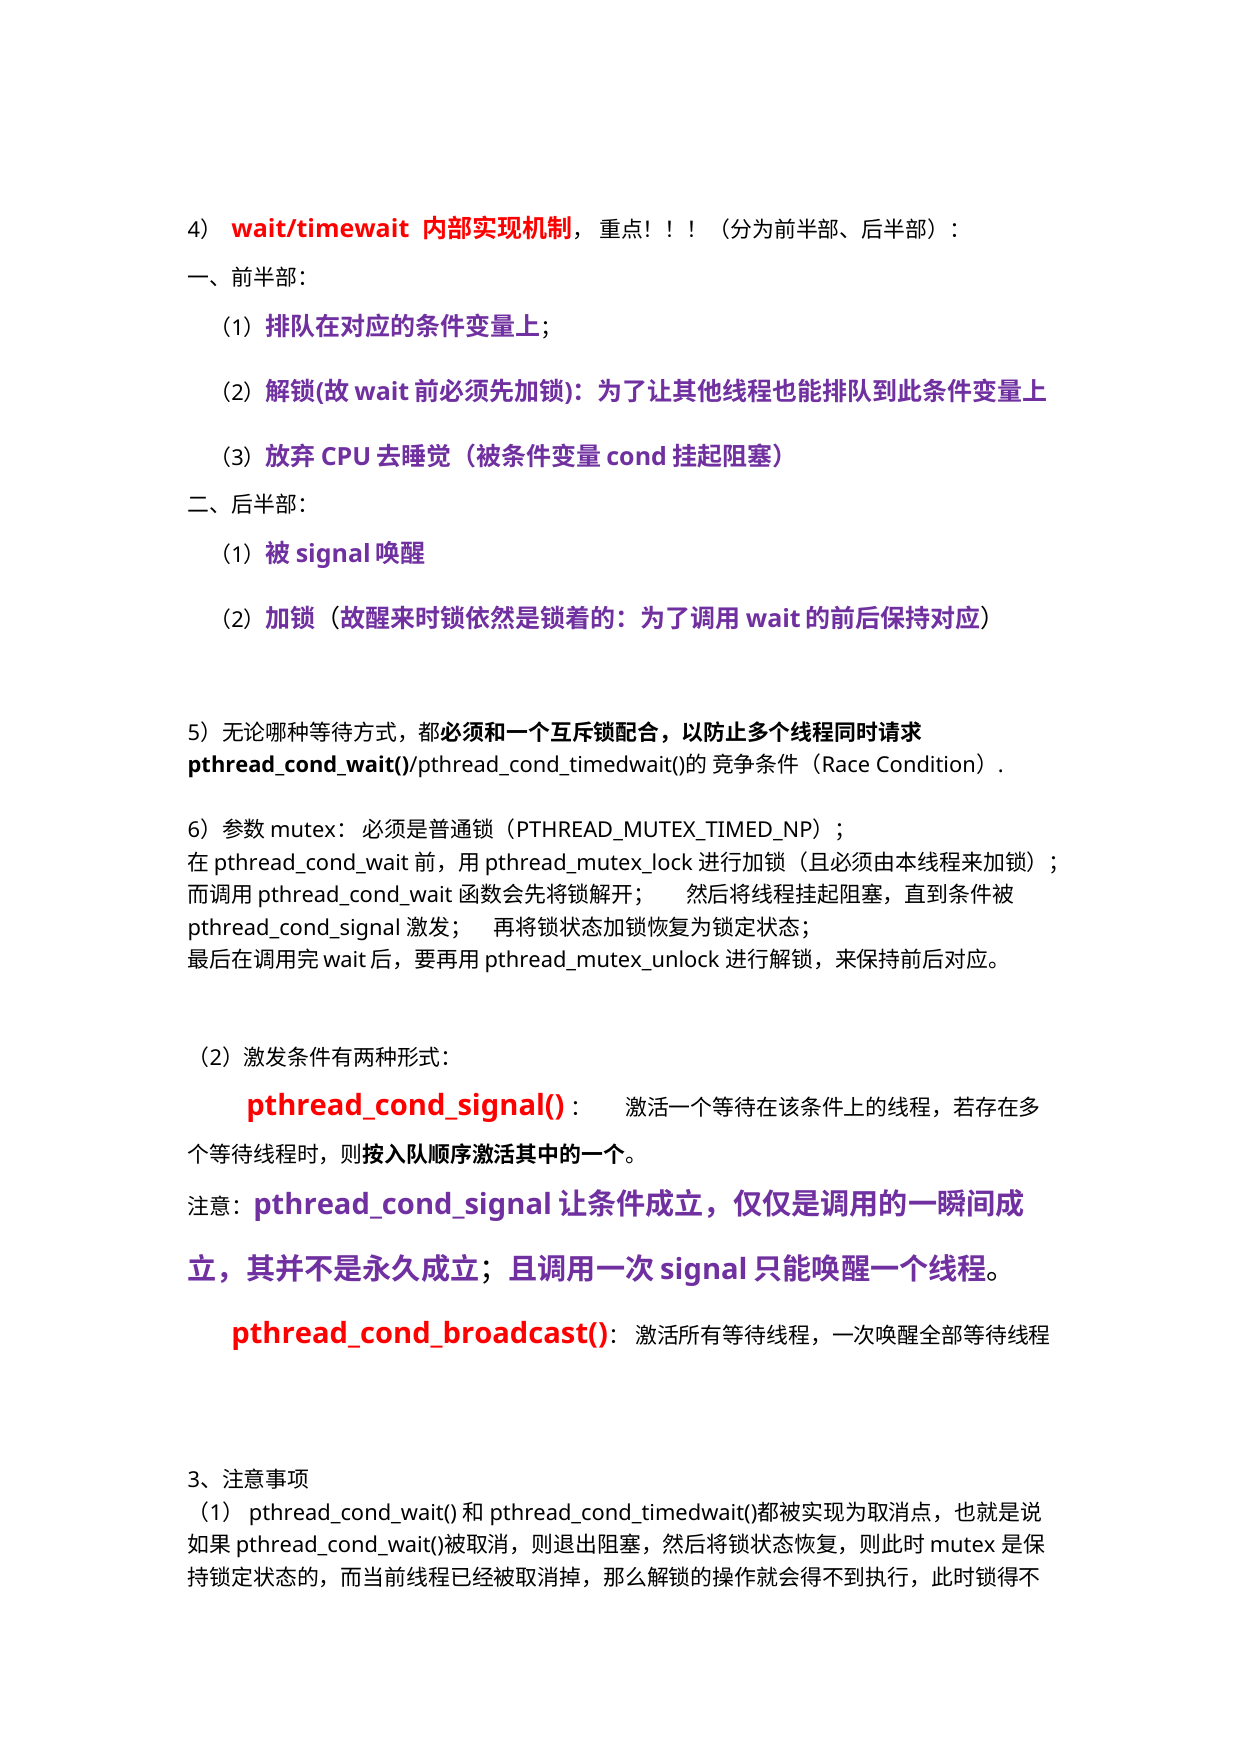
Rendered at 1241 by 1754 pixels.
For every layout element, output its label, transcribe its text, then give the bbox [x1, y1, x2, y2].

text （2）加锁（故醒来时锁依然是锁着的：为了调用wait的前后保持对应） [187, 584, 1053, 649]
text 3、注意事项 [187, 1462, 1053, 1494]
text 在pthread_cond_wait 前，用pthread_mutex_lock 进行加锁（且必须由本线程来加锁）； [187, 844, 1053, 877]
text （3）放弃CPU去睡觉（被条件变量cond挂起阻塞） [187, 422, 1053, 487]
text 6）参数mutex： 必须是普通锁（PTHREAD_MUTEX_TIMED_NP）； [187, 812, 1053, 844]
text 5）无论哪种等待方式，都必须和一个互斥锁配合，以防止多个线程同时请求pthread_cond_wait()/pthread_cond_timedwait()的 竞争条件（Race Condition）. [187, 714, 1053, 779]
text pthread_cond_signal() ： 激活一个等待在该条件上的线程，若存在多个等待线程时，则按入队顺序激活其中的一个。 [187, 1072, 1053, 1169]
text 4） wait/timewait 内部实现机制， 重点！！！（分为前半部、后半部）： [187, 194, 1053, 259]
text （2）解锁(故wait前必须先加锁)：为了让其他线程也能排队到此条件变量上 [198, 357, 1053, 422]
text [187, 1494, 1053, 1592]
text （2）激发条件有两种形式： [187, 1039, 1053, 1072]
text 而调用pthread_cond_wait 函数会先将锁解开； 然后将线程挂起阻塞，直到条件被 pthread_cond_signal 激发； 再将锁状态加锁恢复为锁定状态； [187, 877, 1053, 942]
text 注意：pthread_cond_signal让条件成立，仅仅是调用的一瞬间成立，其并不是永久成立；且调用一次signal只能唤醒一个线程。 [187, 1169, 1053, 1299]
text 最后在调用完wait后，要再用pthread_mutex_unlock 进行解锁，来保持前后对应。 [187, 942, 1053, 974]
text 一、前半部： [187, 259, 1053, 292]
text 二、后半部： [187, 487, 1053, 519]
text pthread_cond_broadcast()： 激活所有等待线程，一次唤醒全部等待线程 [187, 1299, 1053, 1364]
text （1）被signal唤醒 [187, 519, 1053, 584]
text （1）排队在对应的条件变量上； [209, 292, 1053, 357]
